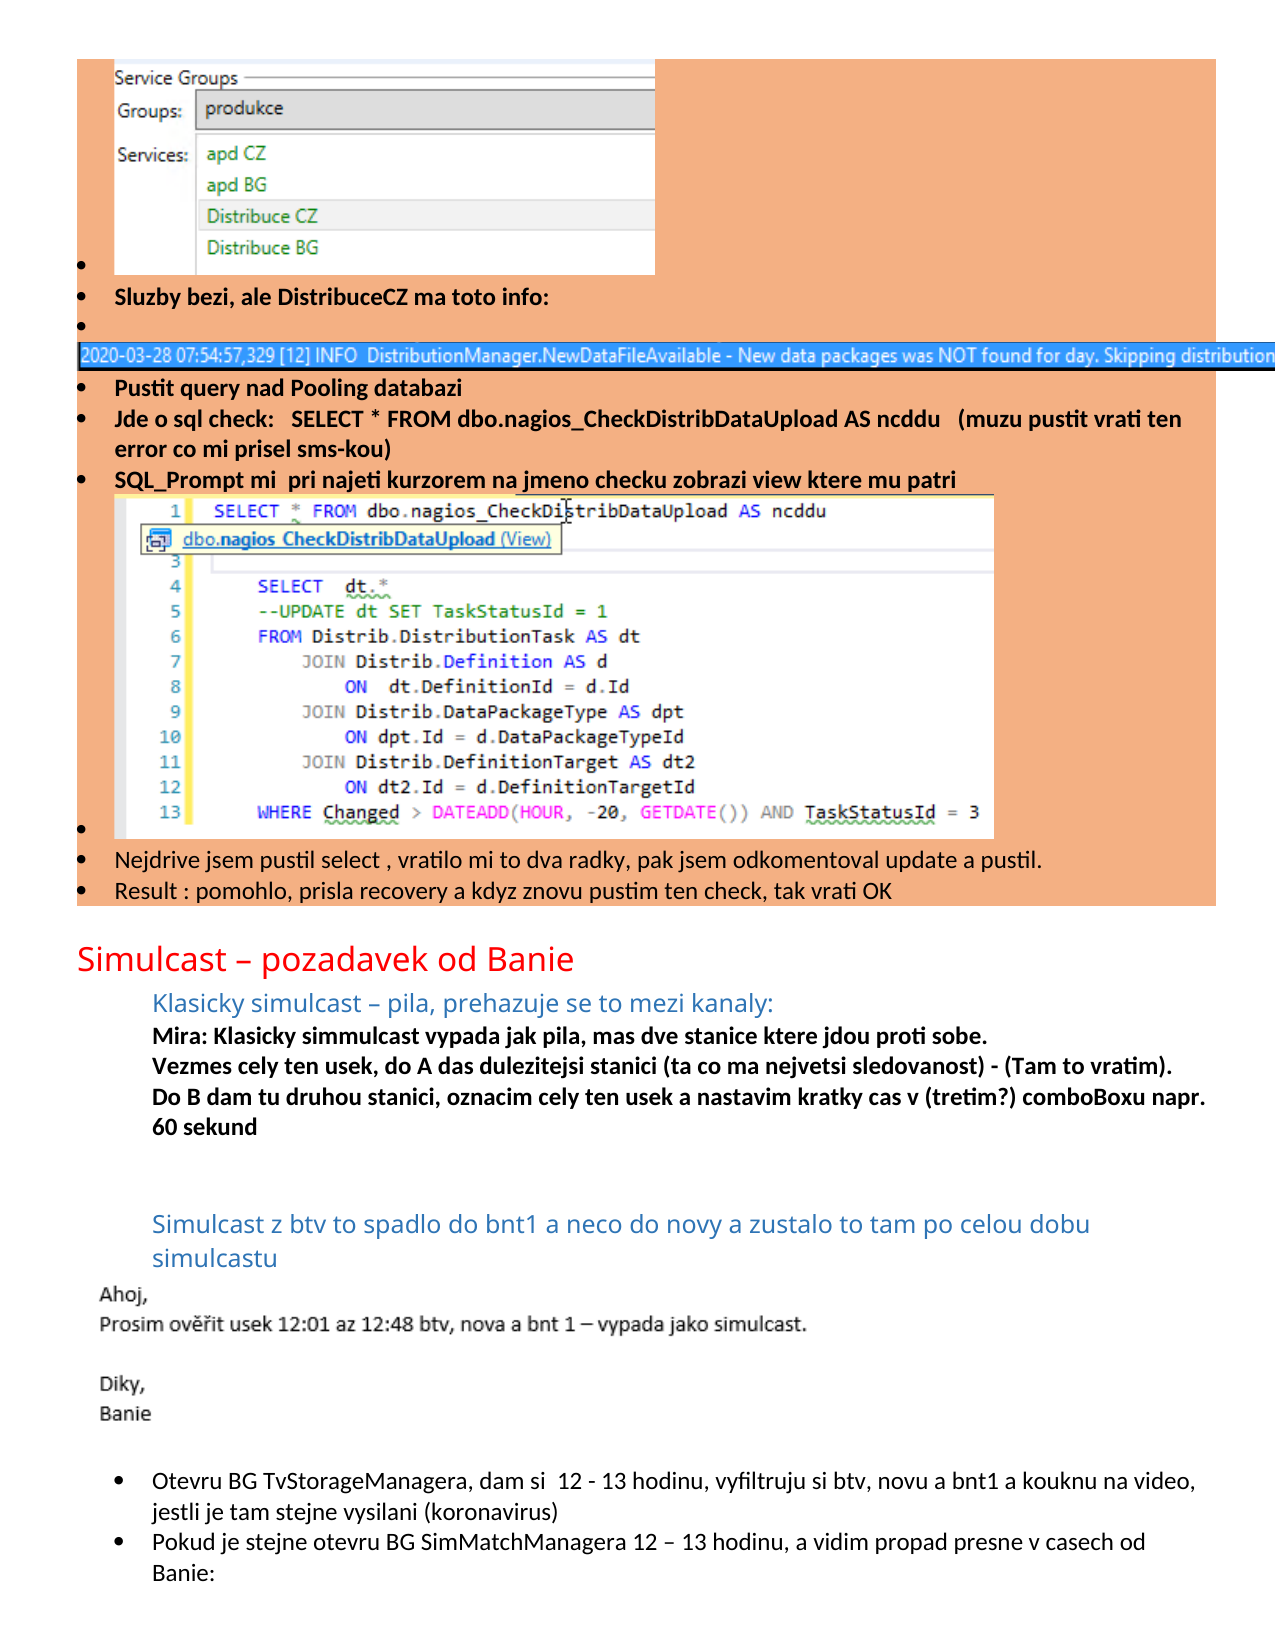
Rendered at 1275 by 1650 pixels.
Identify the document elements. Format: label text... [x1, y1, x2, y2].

list Nejdrive jsem pustil select , vratilo mi to dva radky, pak jsem odkomentoval update a pustil. [77, 844, 1216, 875]
subtitle Klasicky simulcast – pila, prehazuje se to mezi kanaly: [152, 986, 1216, 1020]
list Pustit query nad Pooling databazi [77, 372, 1216, 403]
list Jde o sql check: SELECT * FROM dbo.nagios_CheckDistribDataUpload AS ncddu (muzu pustit vrati ten error co mi prisel sms-kou) [77, 403, 1216, 464]
text Vezmes cely ten usek, do A das dulezitejsi stanici (ta co ma nejvetsi sledovanost) - (Tam to vratim). [152, 1050, 1216, 1081]
list Pokud je stejne otevru BG SimMatchManagera 12 – 13 hodinu, a vidim propad presne v casech od Banie: [114, 1526, 1216, 1587]
text Mira: Klasicky simmulcast vypada jak pila, mas dve stanice ktere jdou proti sobe. [152, 1020, 1216, 1050]
subtitle Simulcast z btv to spadlo do bnt1 a neco do novy a zustalo to tam po celou dobu simulcastu [152, 1207, 1216, 1275]
subtitle Simulcast – pozadavek od Banie [77, 936, 1216, 982]
list Sluzby bezi, ale DistribuceCZ ma toto info: [77, 281, 1216, 311]
picture [76, 1275, 838, 1435]
list SQL_Prompt mi pri najeti kurzorem na jmeno checku zobrazi view ktere mu patri [77, 464, 1216, 494]
list Result : pomohlo, prisla recovery a kdyz znovu pustim ten check, tak vrati OK [77, 875, 1216, 906]
picture [114, 494, 994, 839]
text Do B dam tu druhou stanici, oznacim cely ten usek a nastavim kratky cas v (tretim?) comboBoxu napr. 60 sekund [152, 1081, 1216, 1142]
list Otevru BG TvStorageManagera, dam si 12 - 13 hodinu, vyfiltruju si btv, novu a bnt1 a kouknu na video, jestli je tam stejne vysilani (koronavirus) [114, 1465, 1216, 1526]
